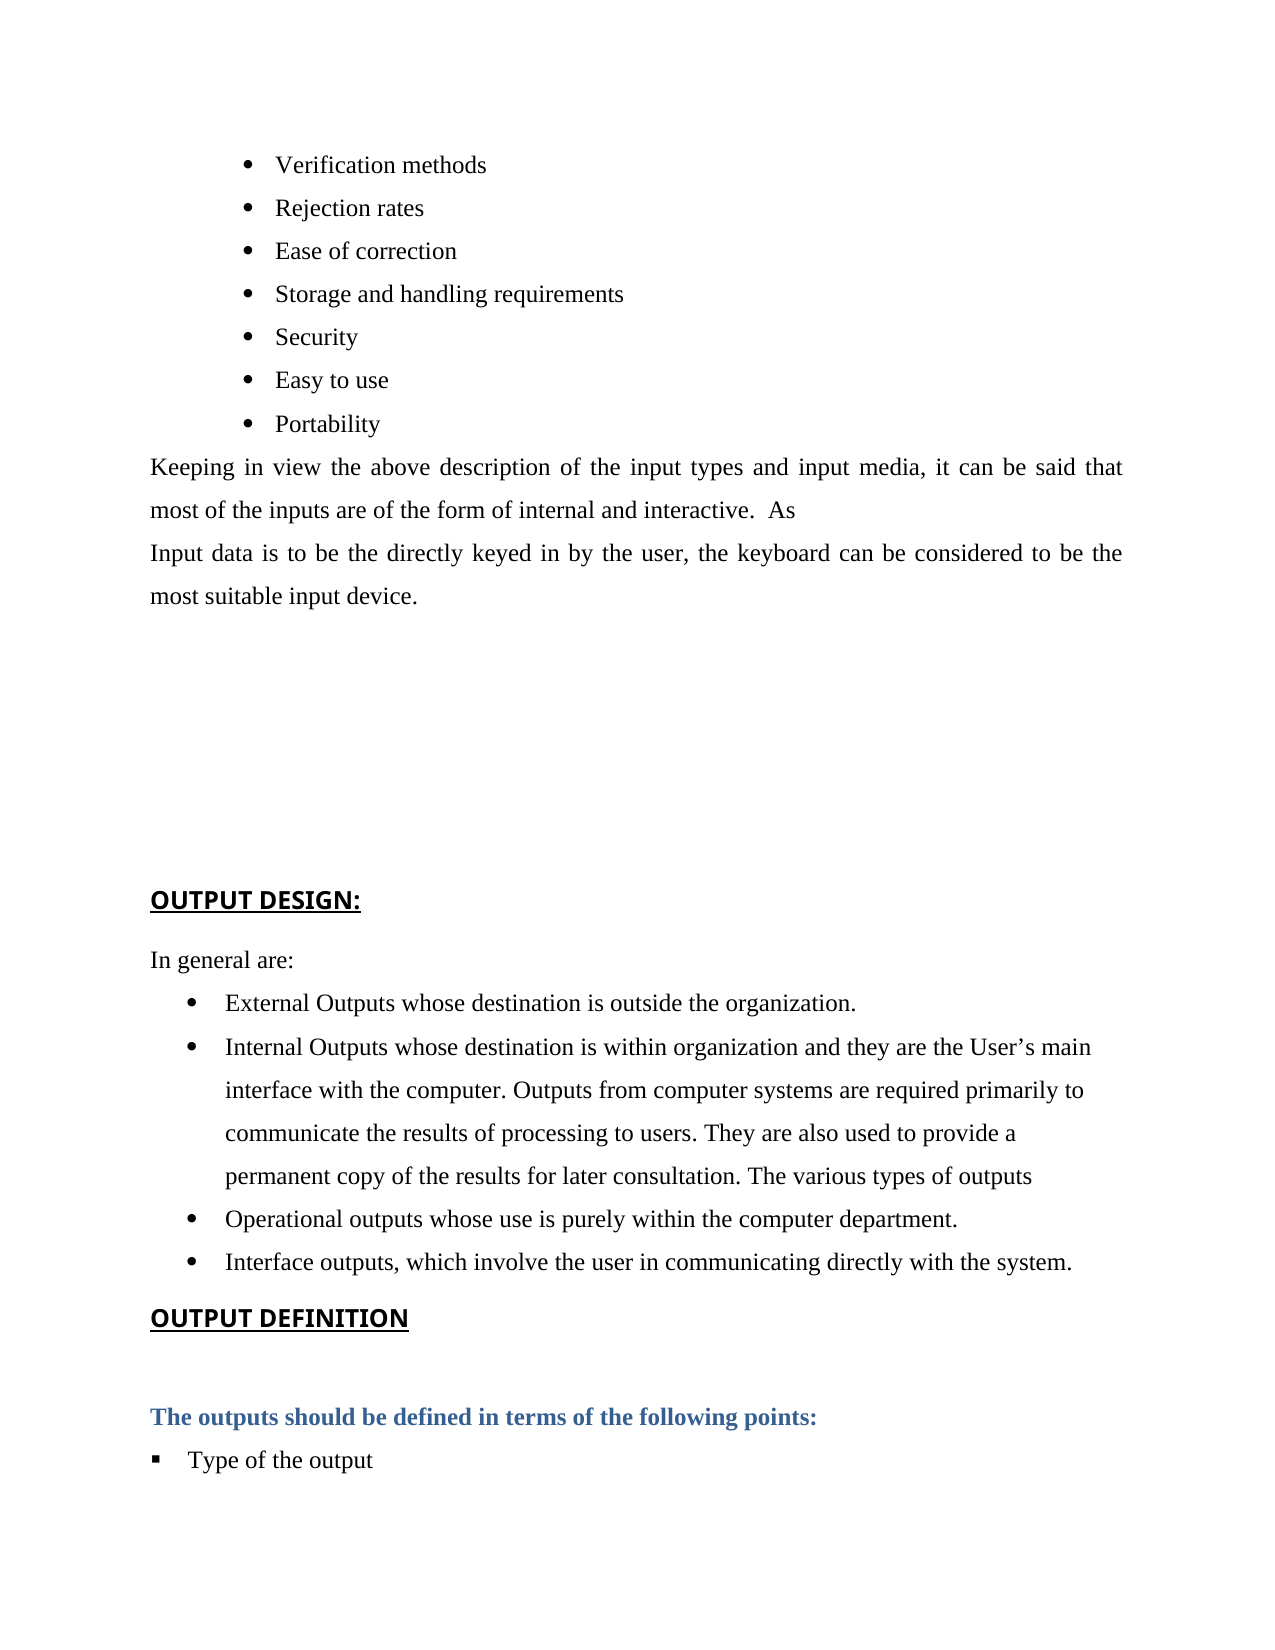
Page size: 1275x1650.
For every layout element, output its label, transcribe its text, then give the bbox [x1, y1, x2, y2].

list Portability [244, 409, 1125, 437]
text OUTPUT DEFINITION [150, 1301, 1125, 1335]
list External Outputs whose destination is outside the organization. [187, 988, 1125, 1017]
list Verification methods [244, 150, 1125, 179]
text Keeping in view the above description of the input types and input media, it can be said that most of the inputs are of the form of internal and interactive. As [150, 452, 1125, 524]
list Interface outputs, which involve the user in communicating directly with the system. [187, 1247, 1125, 1276]
text Input data is to be the directly keyed in by the user, the keyboard can be considered to be the most suitable input device. [150, 538, 1125, 610]
subtitle The outputs should be defined in terms of the following points: [150, 1402, 1125, 1431]
text In general are: [150, 945, 1125, 974]
list Ease of correction [244, 236, 1125, 265]
list Operational outputs whose use is purely within the computer department. [187, 1204, 1125, 1233]
list Security [244, 322, 1125, 351]
list Type of the output [150, 1445, 1125, 1474]
list Easy to use [244, 366, 1125, 394]
list Storage and handling requirements [244, 279, 1125, 308]
list Rejection rates [244, 193, 1125, 222]
text OUTPUT DESIGN: [150, 883, 1125, 917]
list Internal Outputs whose destination is within organization and they are the User’s main interface with the computer. Outputs from computer systems are required primarily to communicate the results of processing to users. They are also used to provide a permanent copy of the results for later consultation. The various types of outputs [187, 1032, 1125, 1190]
